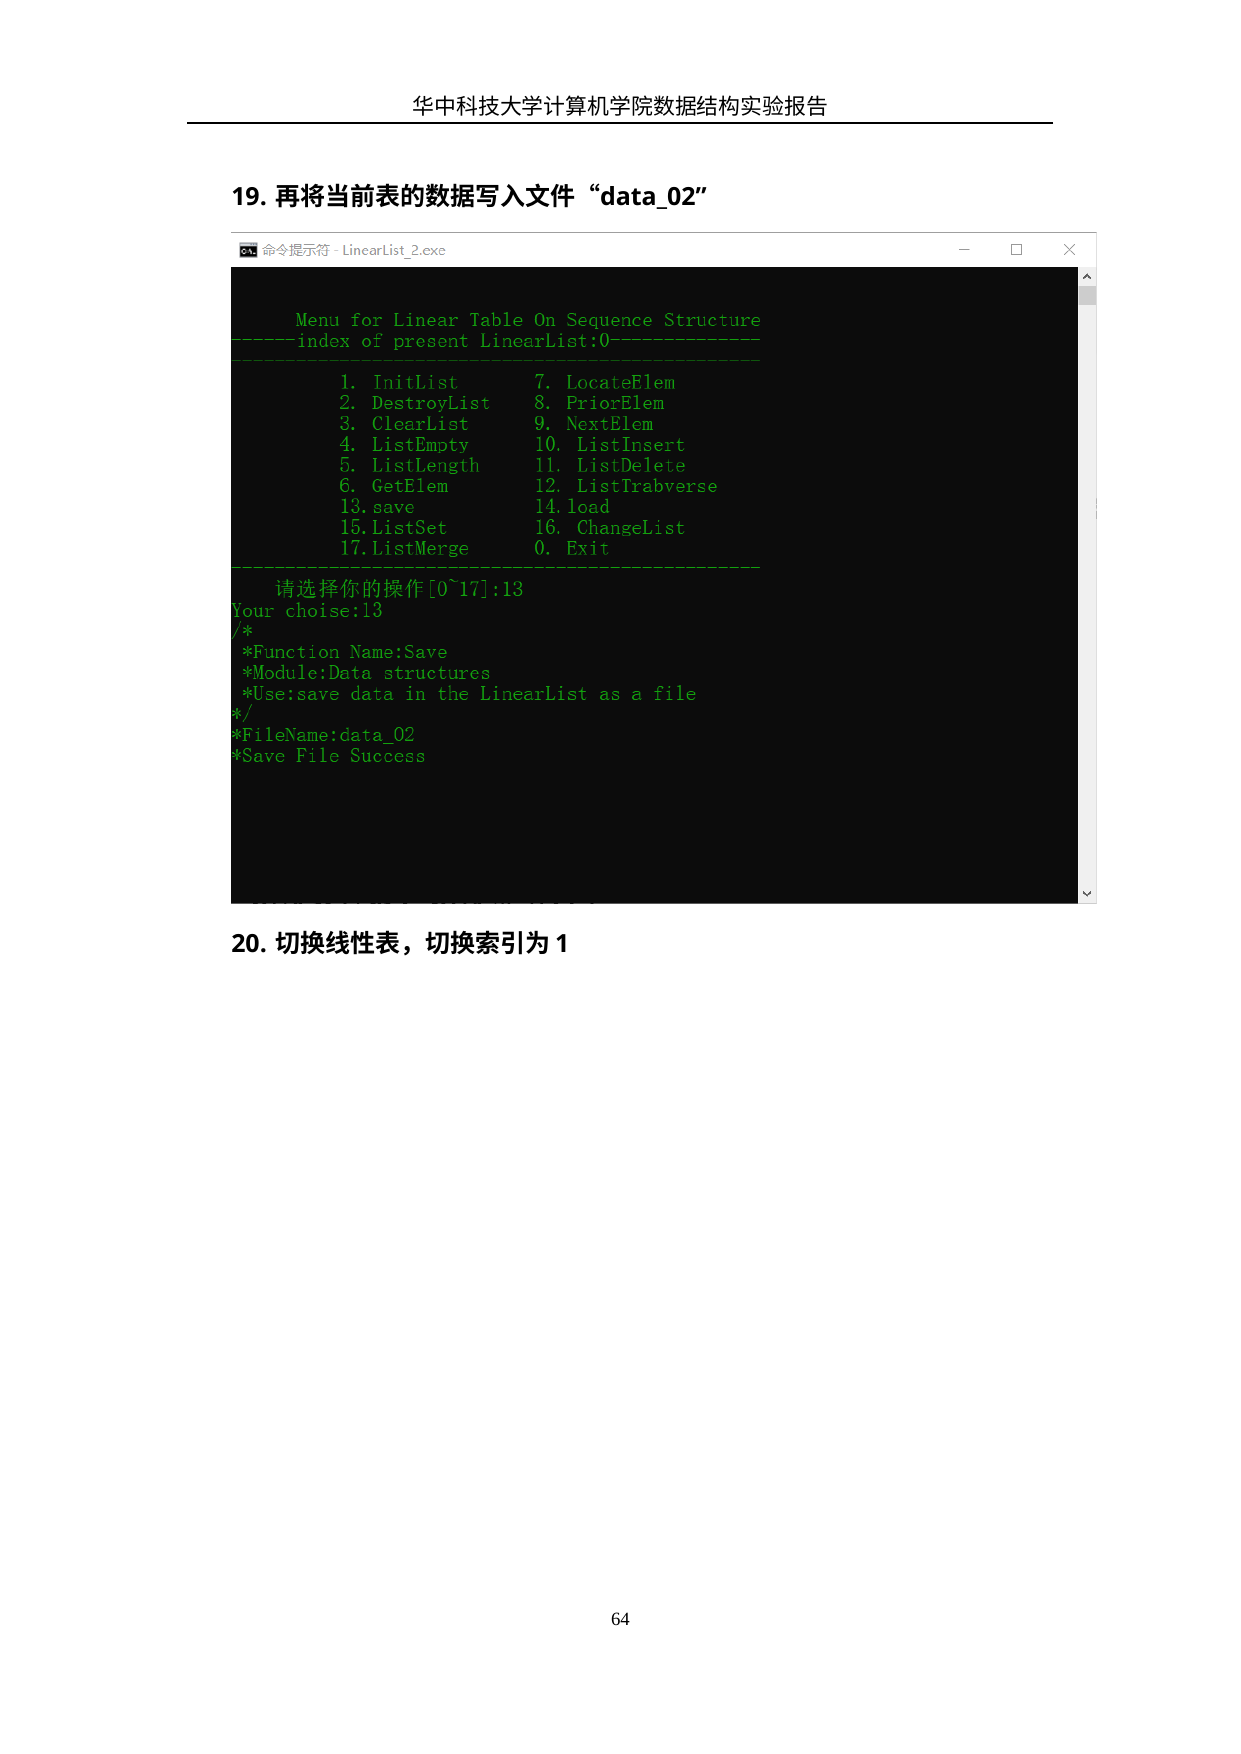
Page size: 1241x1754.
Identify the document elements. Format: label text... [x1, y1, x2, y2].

picture [231, 232, 1097, 904]
list 再将当前表的数据写入文件“data_02” [187, 162, 1053, 227]
list 切换线性表，切换索引为1 [187, 909, 1053, 974]
